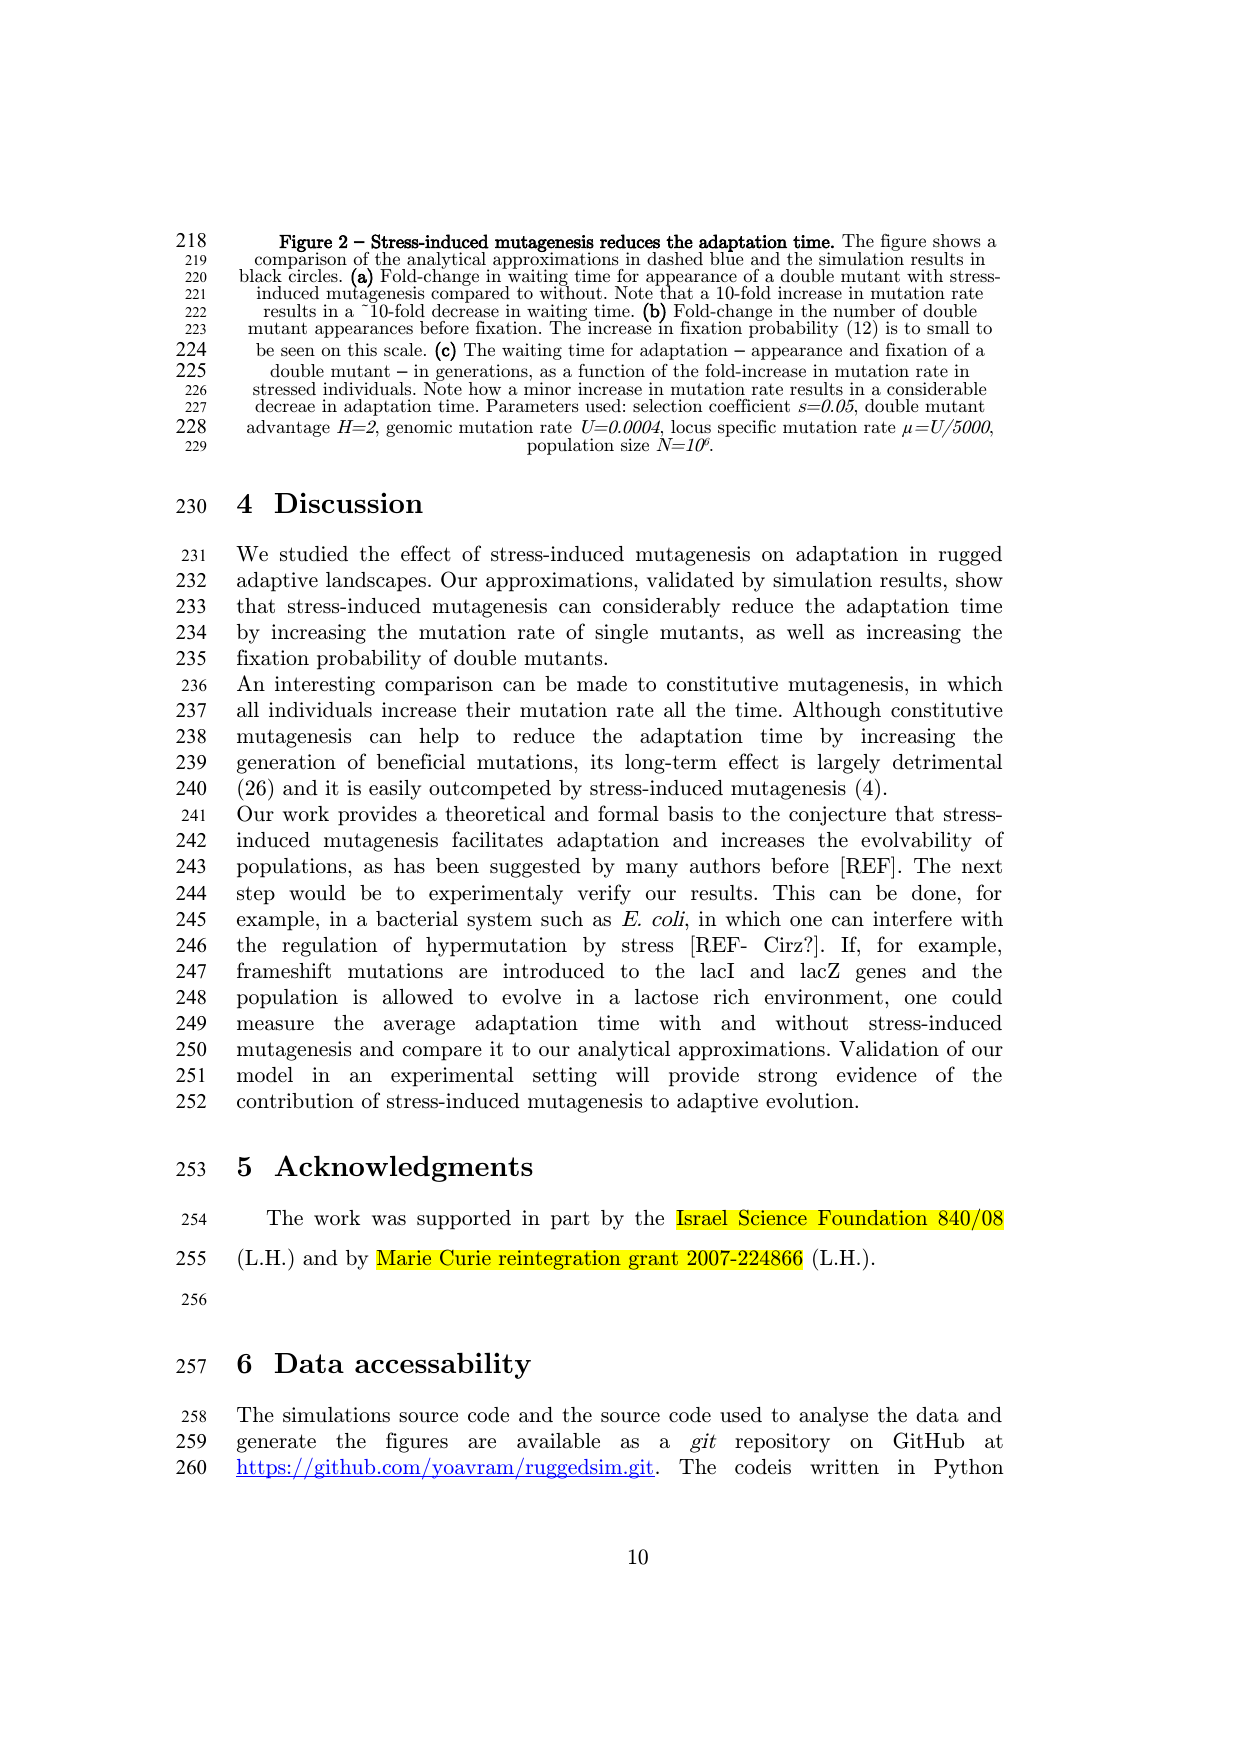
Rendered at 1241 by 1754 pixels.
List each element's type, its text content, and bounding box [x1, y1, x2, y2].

subtitle Data accessability [236, 1353, 1004, 1380]
text We studied the effect of stress-induced mutagenesis on adaptation in rugged adaptive landscapes. Our approximations, validated by simulation results, show that stress-induced mutagenesis can considerably reduce the adaptation time by increasing the mutation rate of single mutants, as well as increasing the fixation probability of double mutants. [236, 546, 1004, 670]
subtitle Acknowledgments [236, 1156, 1004, 1183]
text Figure 2 – Stress-induced mutagenesis reduces the adaptation time. The figure shows a comparison of the analytical approximations in dashed blue and the simulation results in black circles. (a) Fold-change in waiting time for appearance of a double mutant with stress-induced mutagenesis compared to without. Note that a 10-fold increase in mutation rate results in a ~10-fold decrease in waiting time. (b) Fold-change in the number of double mutant appearances before fixation. The increase in fixation probability (Eq. 12) is to small to be seen on this scale. (c) The waiting time for adaptation – appearance and fixation of a double mutant – in generations, as a function of the fold-increase in mutation rate in stressed individuals. Note how a minor increase in mutation rate results in a considerable decreae in adaptation time. Parameters used: selection coefficient s=0.05, double mutant advantage H=2, genomic mutation rate U=0.0004, locus specific mutation rate µ=U/5000, population size N=106. [236, 230, 1004, 455]
subtitle Discussion [236, 493, 1004, 519]
text The work was supported in part by the Israel Science Foundation 840/08 (L.H.) and by Marie Curie reintegration grant 2007-224866 (L.H.). [236, 1209, 1004, 1270]
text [236, 1407, 1004, 1479]
text An interesting comparison can be made to constitutive mutagenesis, in which all individuals increase their mutation rate all the time. Although constitutive mutagenesis can help to reduce the adaptation time by increasing the generation of beneficial mutations, its long-term effect is largely detrimental (26) and it is easily outcompeted by stress-induced mutagenesis (4). [236, 676, 1004, 800]
text Our work provides a theoretical and formal basis to the conjecture that stress-induced mutagenesis facilitates adaptation and increases the evolvability of populations, as has been suggested by many authors before [REF]. The next step would be to experimentaly verify our results. This can be done, for example, in a bacterial system such as E. coli, in which one can interfere with the regulation of hypermutation by stress [REF- Cirz?]. If, for example, frameshift mutations are introduced to the lacI and lacZ genes and the population is allowed to evolve in a lactose rich environment, one could measure the average adaptation time with and without stress-induced mutagenesis and compare it to our analytical approximations. Validation of our model in an experimental setting will provide strong evidence of the contribution of stress-induced mutagenesis to adaptive evolution. [236, 806, 1004, 1113]
